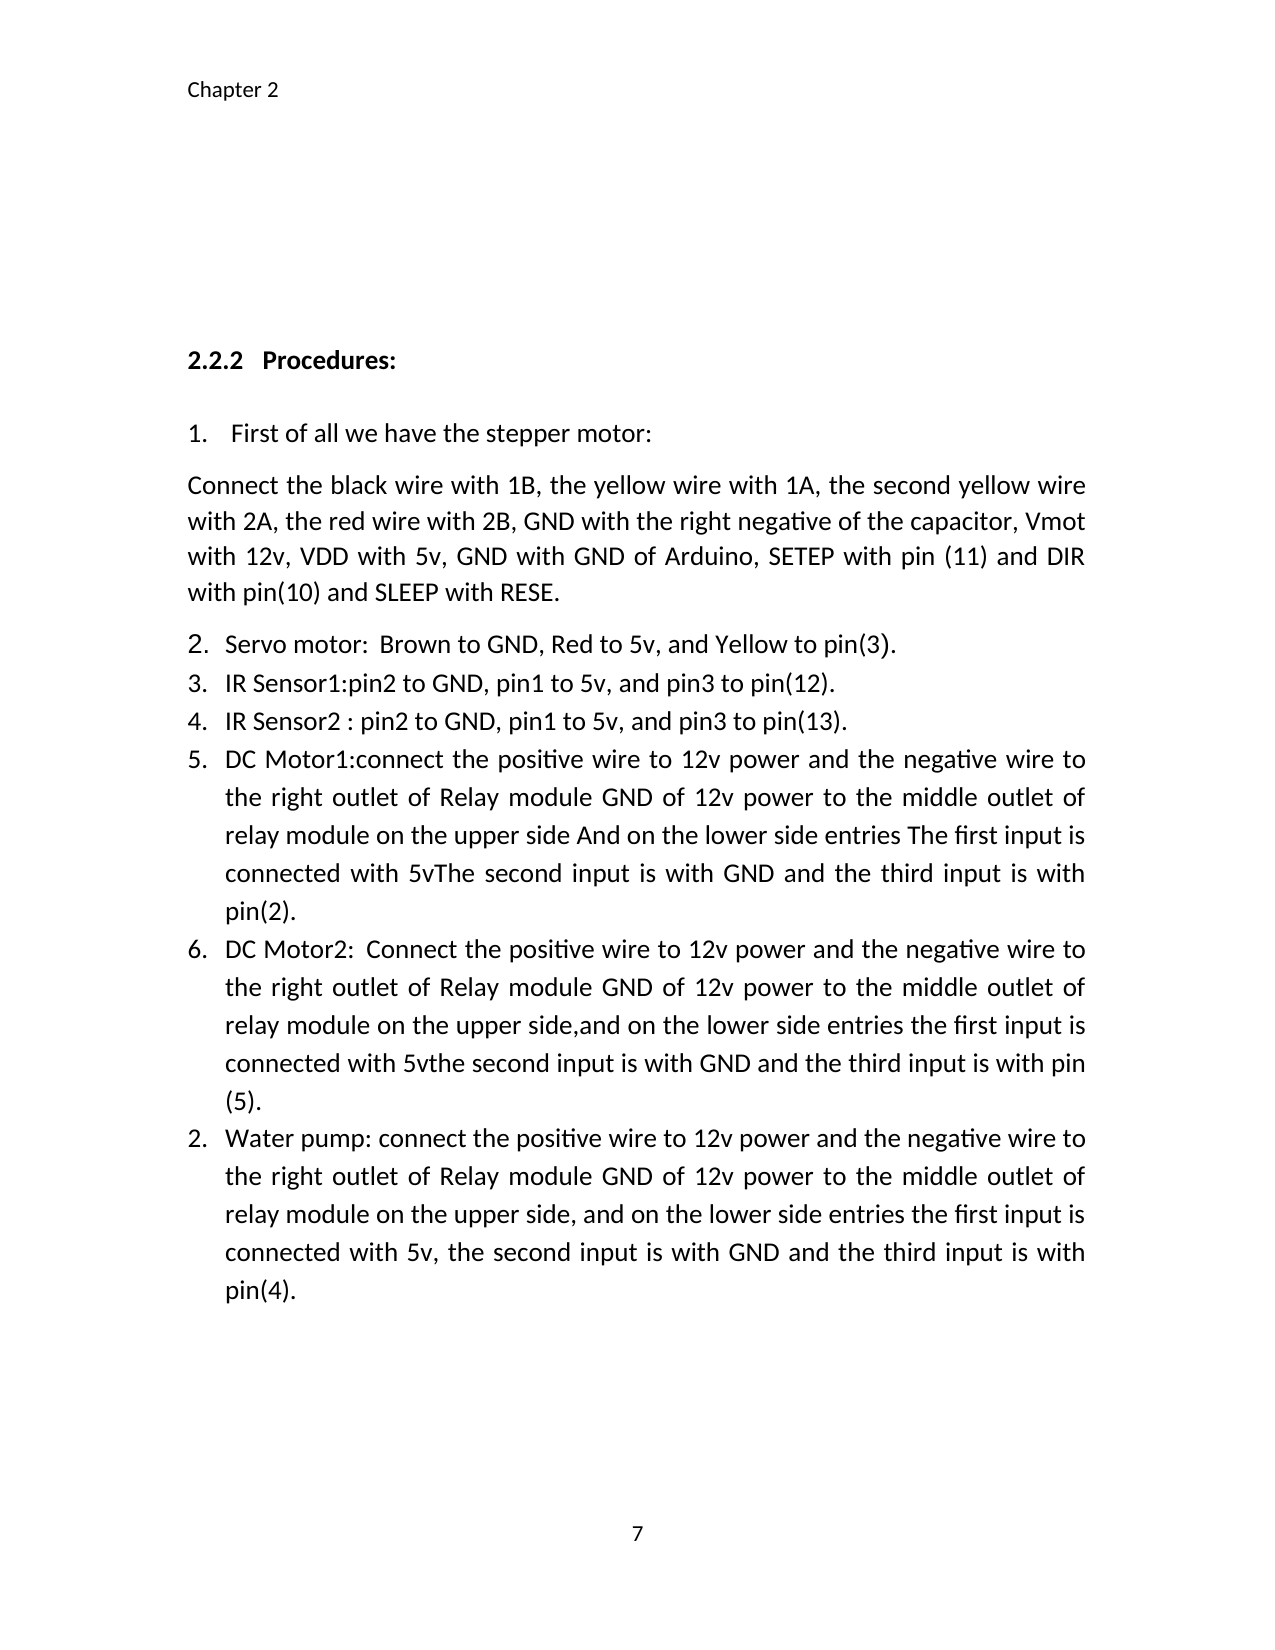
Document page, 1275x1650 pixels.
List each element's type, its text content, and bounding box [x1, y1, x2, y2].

subtitle Procedures: [187, 343, 1087, 376]
list Servo motor: Brown to GND, Red to 5v, and Yellow to pin(3). [187, 627, 1087, 660]
text Connect the black wire with 1B, the yellow wire with 1A, the second yellow wire with 2A, the red wire with 2B, GND with the right negative of the capacitor, Vmot with 12v, VDD with 5v, GND with GND of Arduino, SETEP with pin (11) and DIR with pin(10) and SLEEP with RESE. [187, 468, 1087, 608]
list DC Motor2: Connect the positive wire to 12v power and the negative wire to the right outlet of Relay module GND of 12v power to the middle outlet of relay module on the upper side,and on the lower side entries the first input is connected with 5vthe second input is with GND and the third input is with pin (5). [187, 932, 1087, 1117]
list DC Motor1:connect the positive wire to 12v power and the negative wire to the right outlet of Relay module GND of 12v power to the middle outlet of relay module on the upper side And on the lower side entries The first input is connected with 5vThe second input is with GND and the third input is with pin(2). [187, 742, 1087, 927]
list IR Sensor1:pin2 to GND, pin1 to 5v, and pin3 to pin(12). [187, 667, 1087, 700]
list First of all we have the stepper motor: [187, 416, 1087, 449]
list IR Sensor2 : pin2 to GND, pin1 to 5v, and pin3 to pin(13). [187, 704, 1087, 738]
list Water pump: connect the positive wire to 12v power and the negative wire to the right outlet of Relay module GND of 12v power to the middle outlet of relay module on the upper side, and on the lower side entries the first input is connected with 5v, the second input is with GND and the third input is with pin(4). [187, 1122, 1087, 1306]
